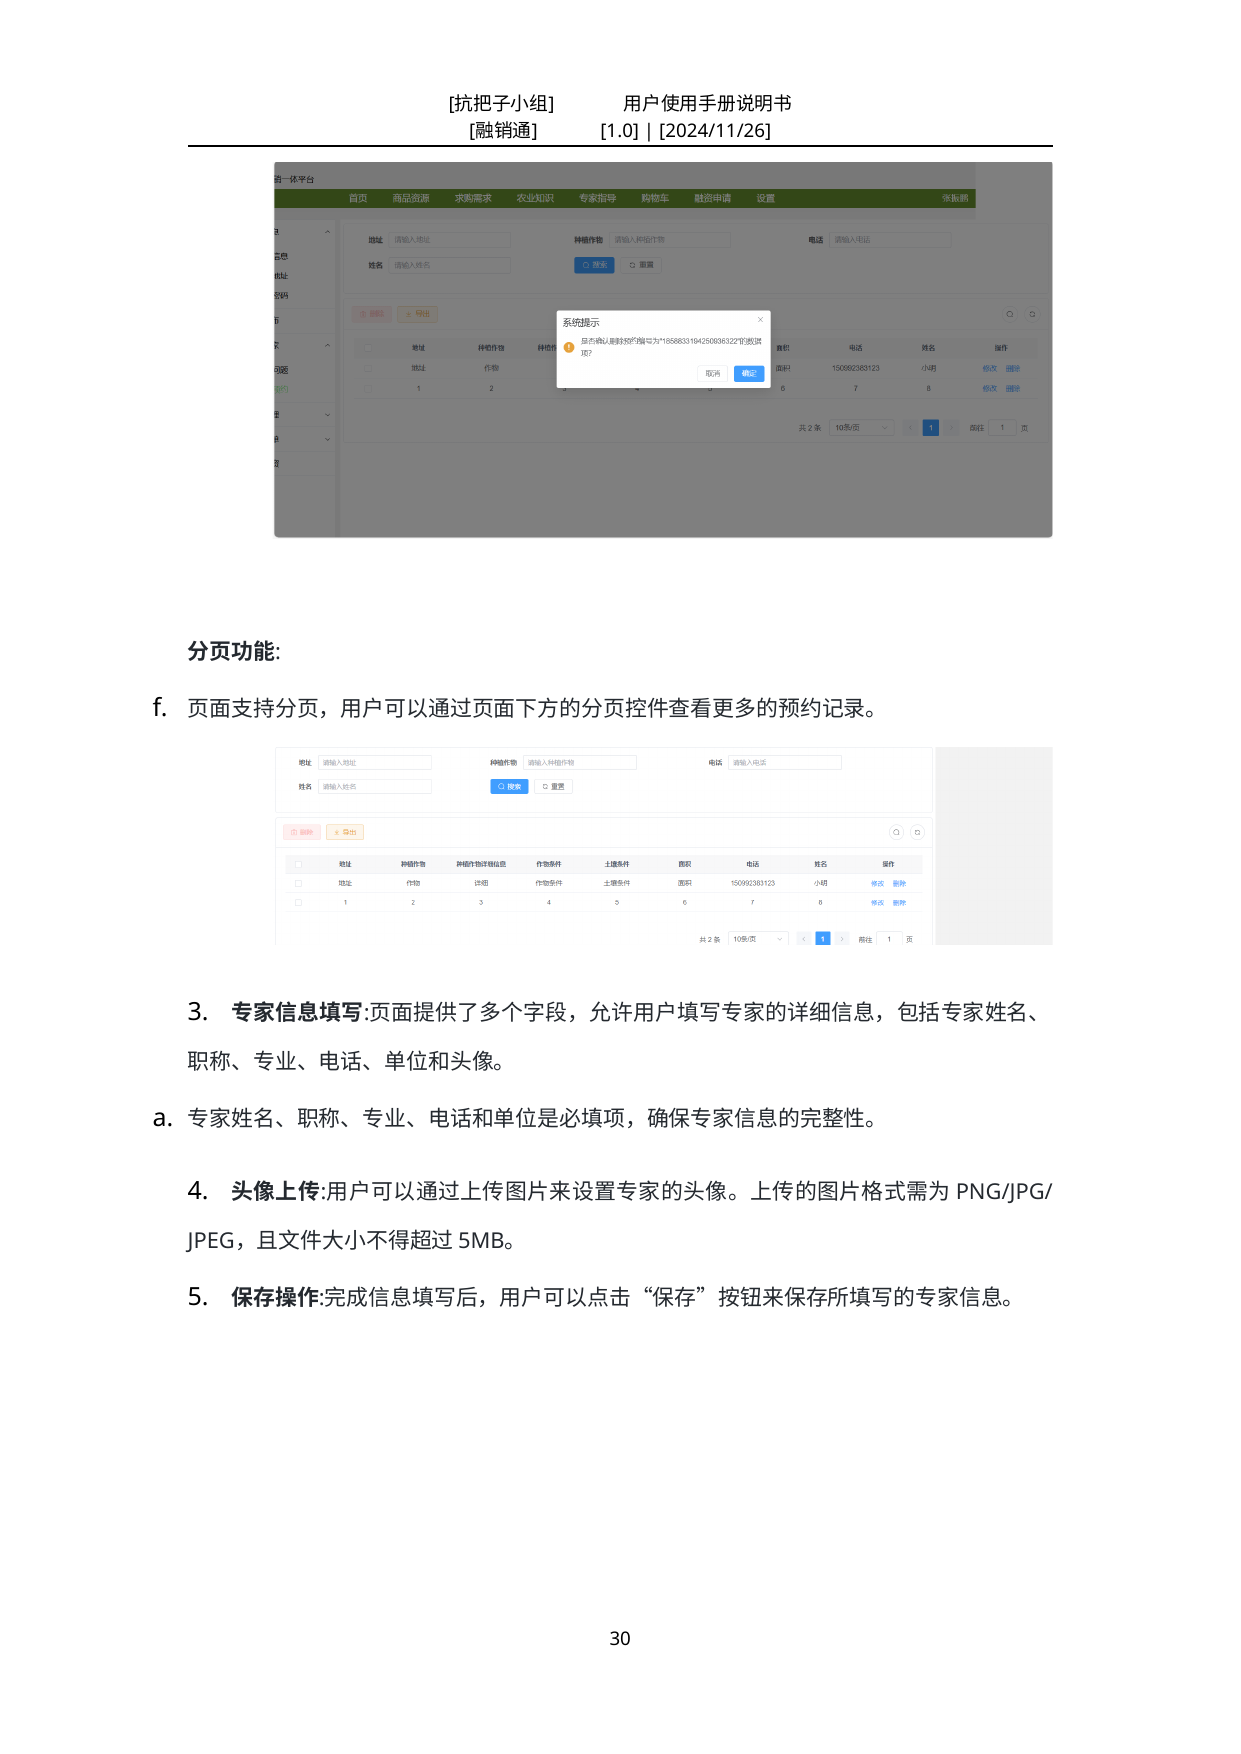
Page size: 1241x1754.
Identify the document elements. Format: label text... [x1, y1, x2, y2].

text 分页功能: [187, 634, 1053, 666]
picture [272, 747, 1053, 945]
list 页面支持分页，用户可以通过页面下方的分页控件查看更多的预约记录。 [152, 674, 1053, 739]
list 保存操作:完成信息填写后，用户可以点击“保存”按钮来保存所填写的专家信息。 [187, 1263, 1053, 1328]
list 专家信息填写:页面提供了多个字段，允许用户填写专家的详细信息，包括专家姓名、职称、专业、电话、单位和头像。 [187, 978, 1053, 1076]
list 专家姓名、职称、专业、电话和单位是必填项，确保专家信息的完整性。 [152, 1084, 1053, 1149]
picture [272, 162, 1053, 539]
list 头像上传:用户可以通过上传图片来设置专家的头像。上传的图片格式需为PNG/JPG/JPEG，且文件大小不得超过5MB。 [187, 1158, 1053, 1255]
